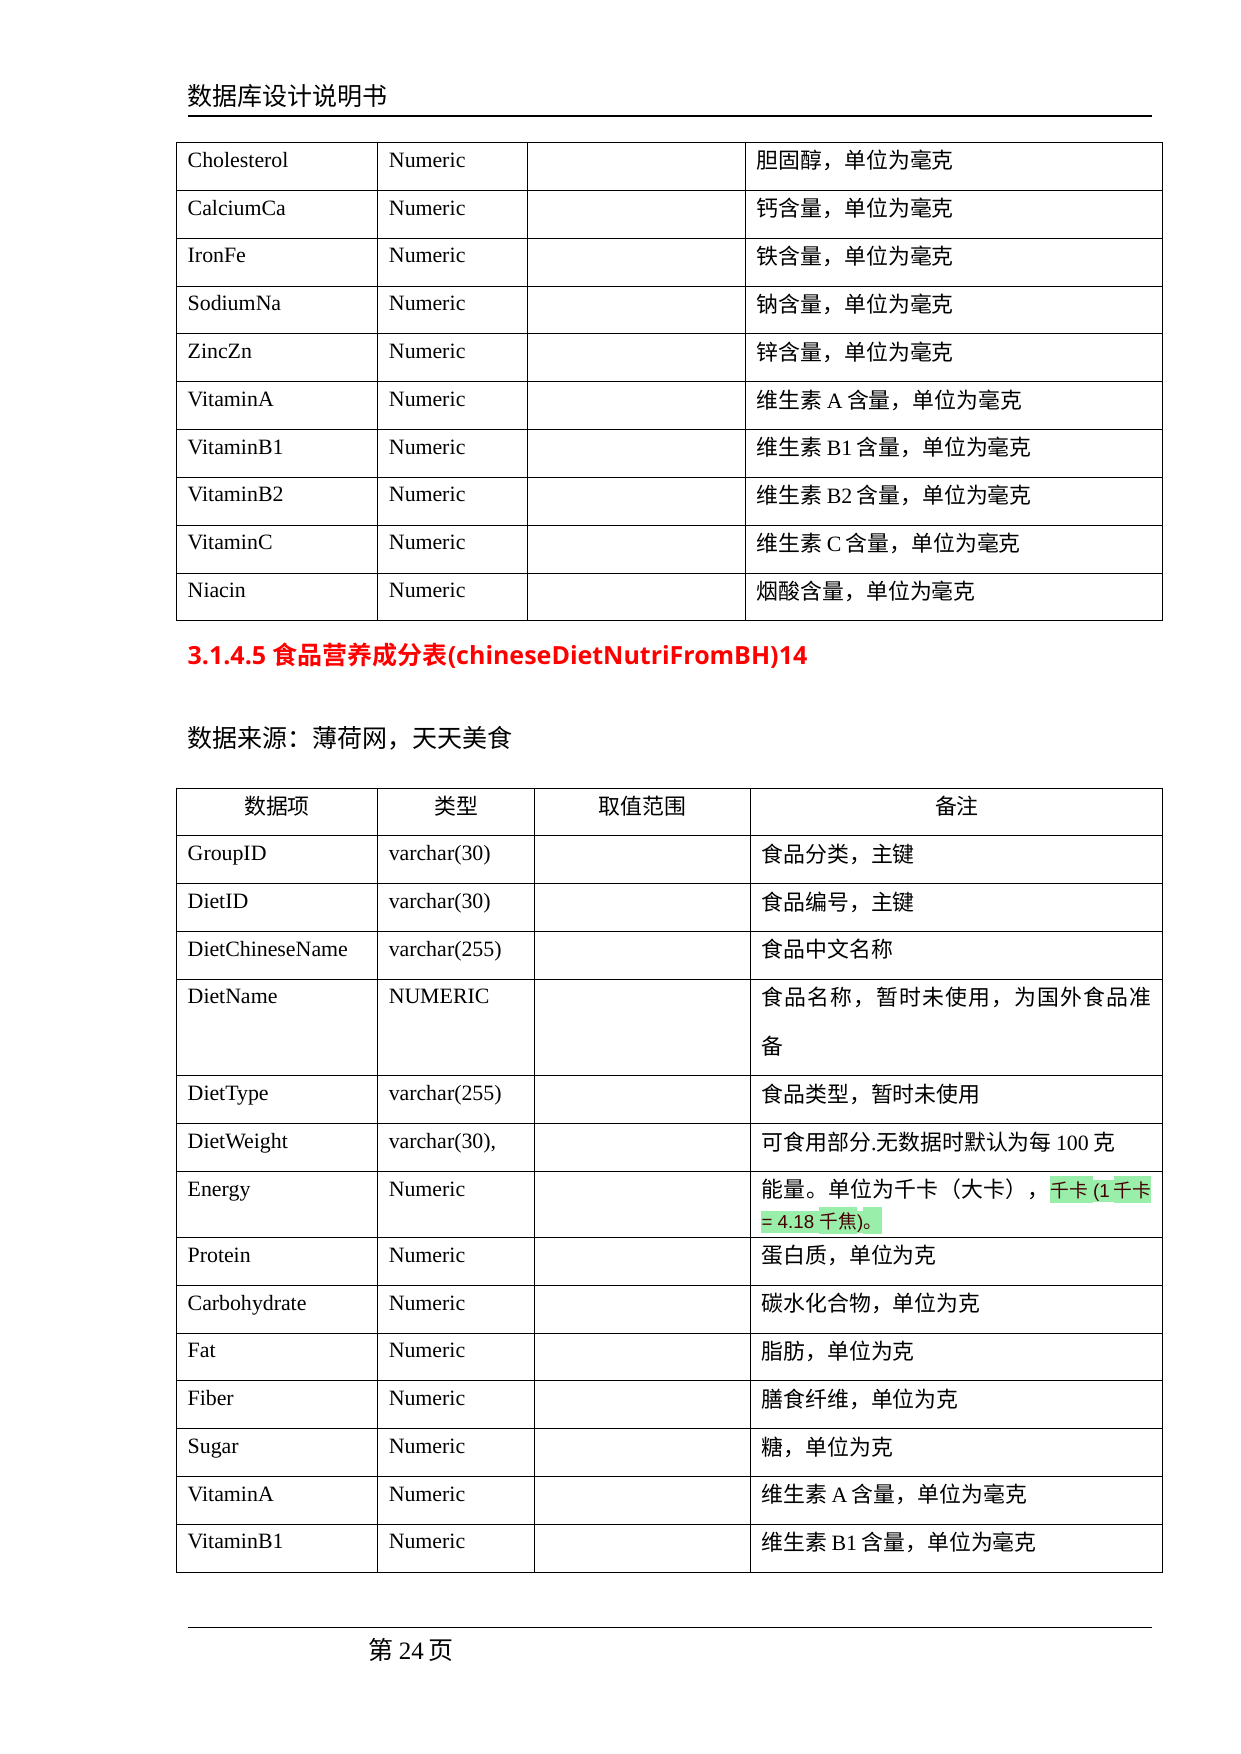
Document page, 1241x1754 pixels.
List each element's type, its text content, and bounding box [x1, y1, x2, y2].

table_cell [535, 1172, 750, 1237]
table_cell 胆固醇，单位为毫克 [746, 143, 1162, 190]
table_cell VitaminA [177, 382, 377, 429]
table_cell 钙含量，单位为毫克 [746, 191, 1162, 238]
table_cell [535, 1381, 750, 1428]
table_cell DietType [177, 1076, 377, 1123]
table_cell Numeric [378, 287, 527, 333]
table_cell Numeric [378, 1525, 534, 1572]
table_cell Fat [177, 1334, 377, 1380]
table_cell DietID [177, 884, 377, 931]
table_cell [528, 334, 745, 381]
table_cell DietWeight [177, 1124, 377, 1171]
table_cell CalciumCa [177, 191, 377, 238]
table_cell DietName [177, 980, 377, 1075]
table_cell IronFe [177, 239, 377, 286]
table_cell Numeric [378, 478, 527, 524]
table_cell VitaminB2 [177, 478, 377, 524]
table_cell 糖，单位为克 [751, 1429, 1162, 1476]
table_cell Numeric [378, 191, 527, 238]
table_cell 食品类型，暂时未使用 [751, 1076, 1162, 1123]
table_cell 脂肪，单位为克 [751, 1334, 1162, 1380]
table_cell 锌含量，单位为毫克 [746, 334, 1162, 381]
table_cell 铁含量，单位为毫克 [746, 239, 1162, 286]
table_cell VitaminA [177, 1477, 377, 1524]
table_cell Numeric [378, 1172, 534, 1237]
table_cell VitaminC [177, 526, 377, 572]
table_cell varchar(30) [378, 884, 534, 931]
table_cell Protein [177, 1238, 377, 1285]
table_cell 可食用部分.无数据时默认为每100克 [751, 1124, 1162, 1171]
table_header 数据项 [177, 789, 377, 835]
table_cell Sugar [177, 1429, 377, 1476]
table_cell [535, 932, 750, 979]
table_cell 维生素B1含量，单位为毫克 [751, 1525, 1162, 1572]
table_cell Numeric [378, 526, 527, 572]
table_cell Numeric [378, 1477, 534, 1524]
table_cell Numeric [378, 1286, 534, 1333]
table_cell Numeric [378, 1334, 534, 1380]
table_cell varchar(30), [378, 1124, 534, 1171]
subtitle 食品营养成分表(chineseDietNutriFromBH)14 [187, 621, 1152, 686]
text 数据来源：薄荷网，天天美食 [187, 704, 1152, 769]
table_cell VitaminB1 [177, 430, 377, 477]
table_cell [528, 143, 745, 190]
table_cell 能量。单位为千卡（大卡），千卡 (1千卡 = 4.18 千焦)。 [751, 1172, 1162, 1237]
table_cell [528, 526, 745, 572]
table_header 取值范围 [535, 789, 750, 835]
table_cell Numeric [378, 334, 527, 381]
table_cell 维生素A含量，单位为毫克 [746, 382, 1162, 429]
table_cell [535, 1238, 750, 1285]
table_cell Energy [177, 1172, 377, 1237]
table_header 备注 [751, 789, 1162, 835]
table_cell Numeric [378, 574, 527, 620]
table_cell [528, 191, 745, 238]
table_cell SodiumNa [177, 287, 377, 333]
table_cell [528, 239, 745, 286]
table_cell 蛋白质，单位为克 [751, 1238, 1162, 1285]
table_cell 碳水化合物，单位为克 [751, 1286, 1162, 1333]
table_cell 维生素C含量，单位为毫克 [746, 526, 1162, 572]
table_cell [528, 430, 745, 477]
table_cell [535, 836, 750, 883]
table_cell ZincZn [177, 334, 377, 381]
table_cell varchar(255) [378, 932, 534, 979]
table_cell Numeric [378, 382, 527, 429]
table_cell Carbohydrate [177, 1286, 377, 1333]
table_header 类型 [378, 789, 534, 835]
table_cell [535, 980, 750, 1075]
table_cell Numeric [378, 143, 527, 190]
table_cell GroupID [177, 836, 377, 883]
table_cell [535, 1286, 750, 1333]
table_cell Fiber [177, 1381, 377, 1428]
table_cell Numeric [378, 1429, 534, 1476]
table_cell 食品中文名称 [751, 932, 1162, 979]
table_cell Numeric [378, 239, 527, 286]
table_cell [535, 1076, 750, 1123]
table_cell Numeric [378, 1381, 534, 1428]
table_cell VitaminB1 [177, 1525, 377, 1572]
table_cell varchar(255) [378, 1076, 534, 1123]
table_cell 食品编号，主键 [751, 884, 1162, 931]
table_cell [528, 574, 745, 620]
table_cell Numeric [378, 430, 527, 477]
table_cell [535, 1334, 750, 1380]
table_cell varchar(30) [378, 836, 534, 883]
table_cell [528, 287, 745, 333]
table_cell 食品分类，主键 [751, 836, 1162, 883]
table_cell Niacin [177, 574, 377, 620]
table_cell 食品名称，暂时未使用，为国外食品准备 [751, 980, 1162, 1075]
table_cell NUMERIC [378, 980, 534, 1075]
table_cell 烟酸含量，单位为毫克 [746, 574, 1162, 620]
table_cell Cholesterol [177, 143, 377, 190]
table_cell [535, 1429, 750, 1476]
table_cell DietChineseName [177, 932, 377, 979]
table_cell Numeric [378, 1238, 534, 1285]
table_cell 维生素B2含量，单位为毫克 [746, 478, 1162, 524]
table_cell 膳食纤维，单位为克 [751, 1381, 1162, 1428]
table_cell [535, 884, 750, 931]
table_cell [528, 478, 745, 524]
table_cell [535, 1477, 750, 1524]
table_cell [535, 1124, 750, 1171]
table_cell [535, 1525, 750, 1572]
table_cell [528, 382, 745, 429]
table_cell 钠含量，单位为毫克 [746, 287, 1162, 333]
table_cell 维生素A含量，单位为毫克 [751, 1477, 1162, 1524]
table_cell 维生素B1含量，单位为毫克 [746, 430, 1162, 477]
